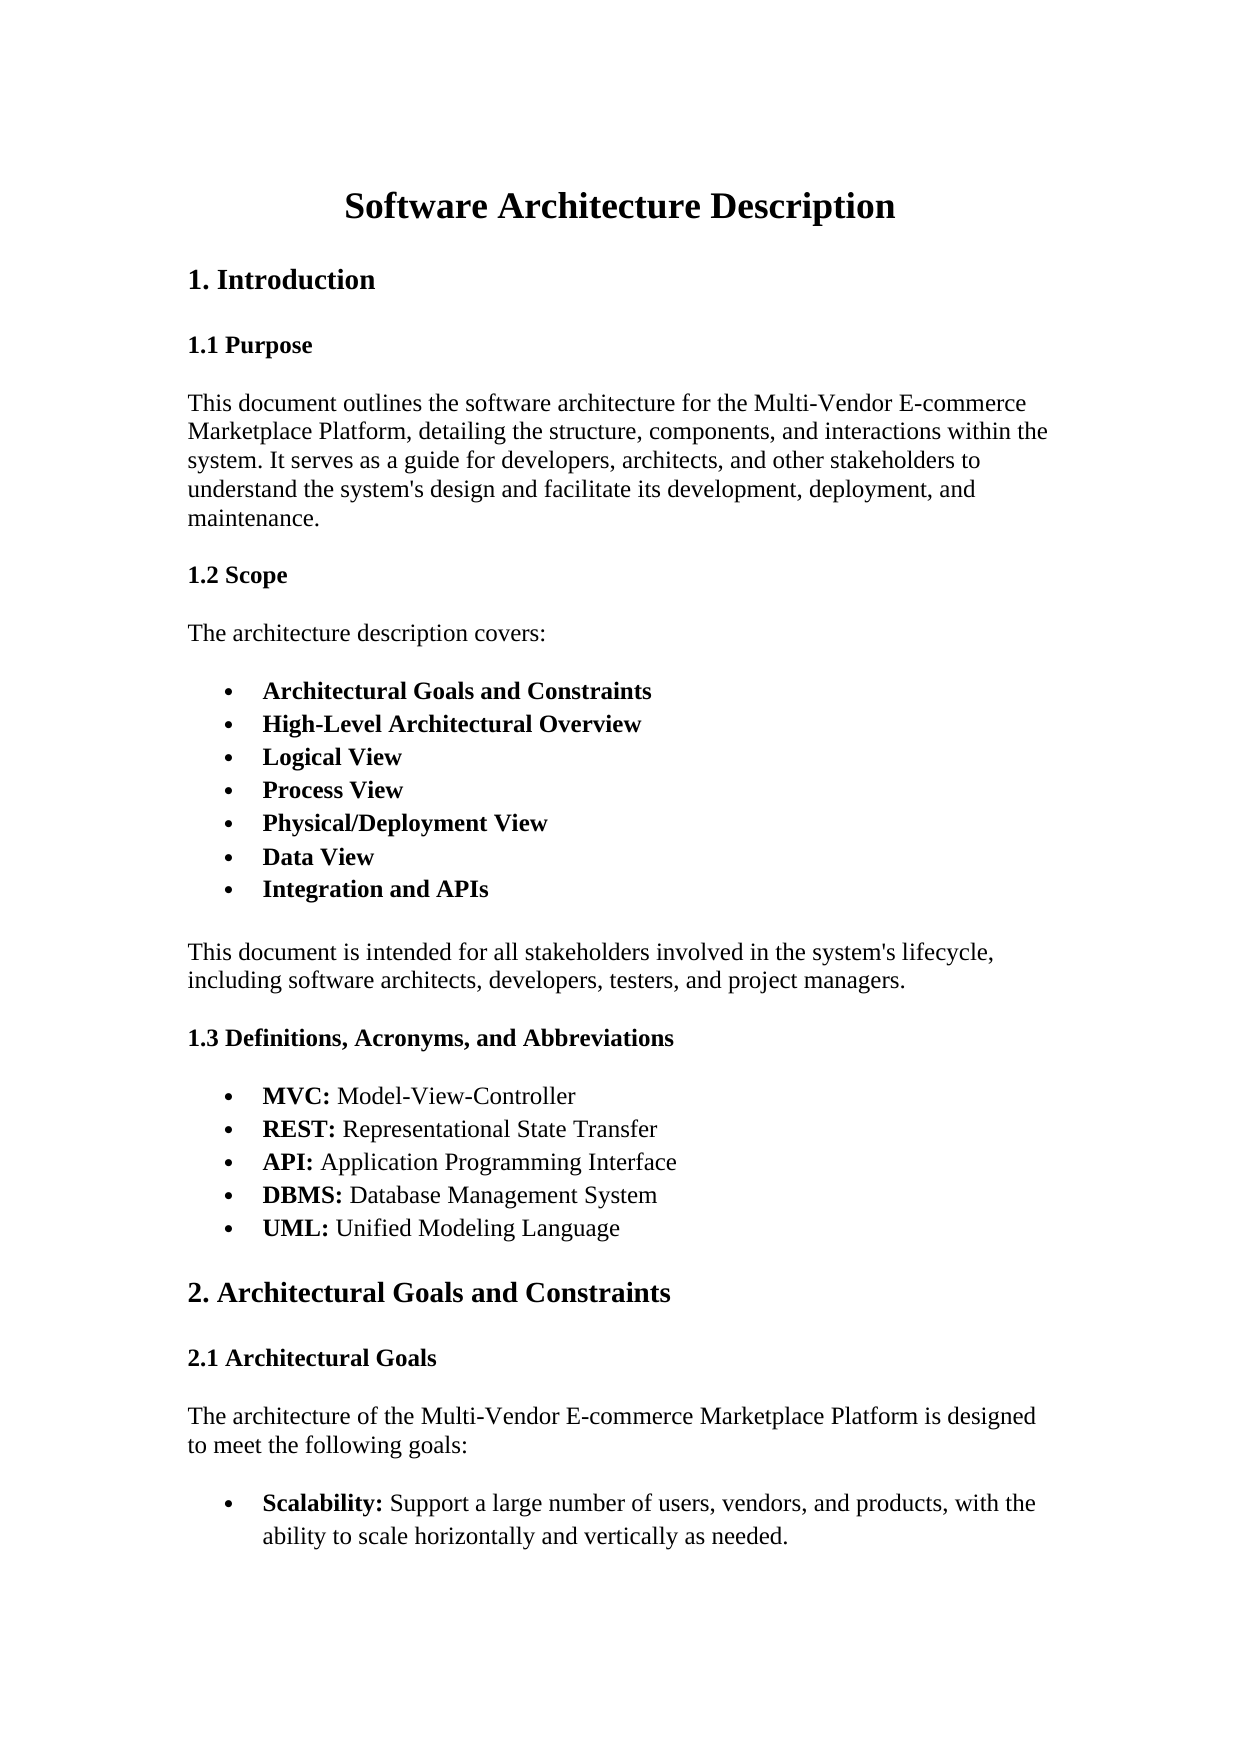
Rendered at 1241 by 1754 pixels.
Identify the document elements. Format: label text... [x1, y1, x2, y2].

list Data View [225, 842, 1053, 870]
list MVC: Model-View-Controller [225, 1081, 1053, 1110]
list API: Application Programming Interface [225, 1147, 1053, 1176]
subtitle 1.1 Purpose [187, 330, 1053, 358]
subtitle 1.2 Scope [187, 561, 1053, 589]
text This document is intended for all stakeholders involved in the system's lifecycle, including software architects, developers, testers, and project managers. [187, 937, 1053, 994]
list Integration and APIs [225, 874, 1053, 903]
list High-Level Architectural Overview [225, 709, 1053, 738]
list REST: Representational State Transfer [225, 1114, 1053, 1143]
list DBMS: Database Management System [225, 1180, 1053, 1209]
text The architecture description covers: [187, 618, 1053, 647]
subtitle 2. Architectural Goals and Constraints [187, 1276, 1053, 1309]
subtitle Software Architecture Description [187, 183, 1053, 226]
text The architecture of the Multi-Vendor E-commerce Marketplace Platform is designed to meet the following goals: [187, 1401, 1053, 1459]
subtitle 1. Introduction [187, 262, 1053, 296]
list Architectural Goals and Constraints [225, 676, 1053, 705]
list Logical View [225, 742, 1053, 771]
list Process View [225, 776, 1053, 804]
text This document outlines the software architecture for the Multi-Vendor E-commerce Marketplace Platform, detailing the structure, components, and interactions within the system. It serves as a guide for developers, architects, and other stakeholders to understand the system's design and facilitate its development, deployment, and maintenance. [187, 388, 1053, 531]
list Physical/Deployment View [225, 808, 1053, 837]
subtitle 2.1 Architectural Goals [187, 1343, 1053, 1372]
list UML: Unified Modeling Language [225, 1213, 1053, 1242]
list Scalability: Support a large number of users, vendors, and products, with the ability to scale horizontally and vertically as needed. [225, 1488, 1053, 1550]
subtitle 1.3 Definitions, Acronyms, and Abbreviations [187, 1023, 1053, 1052]
